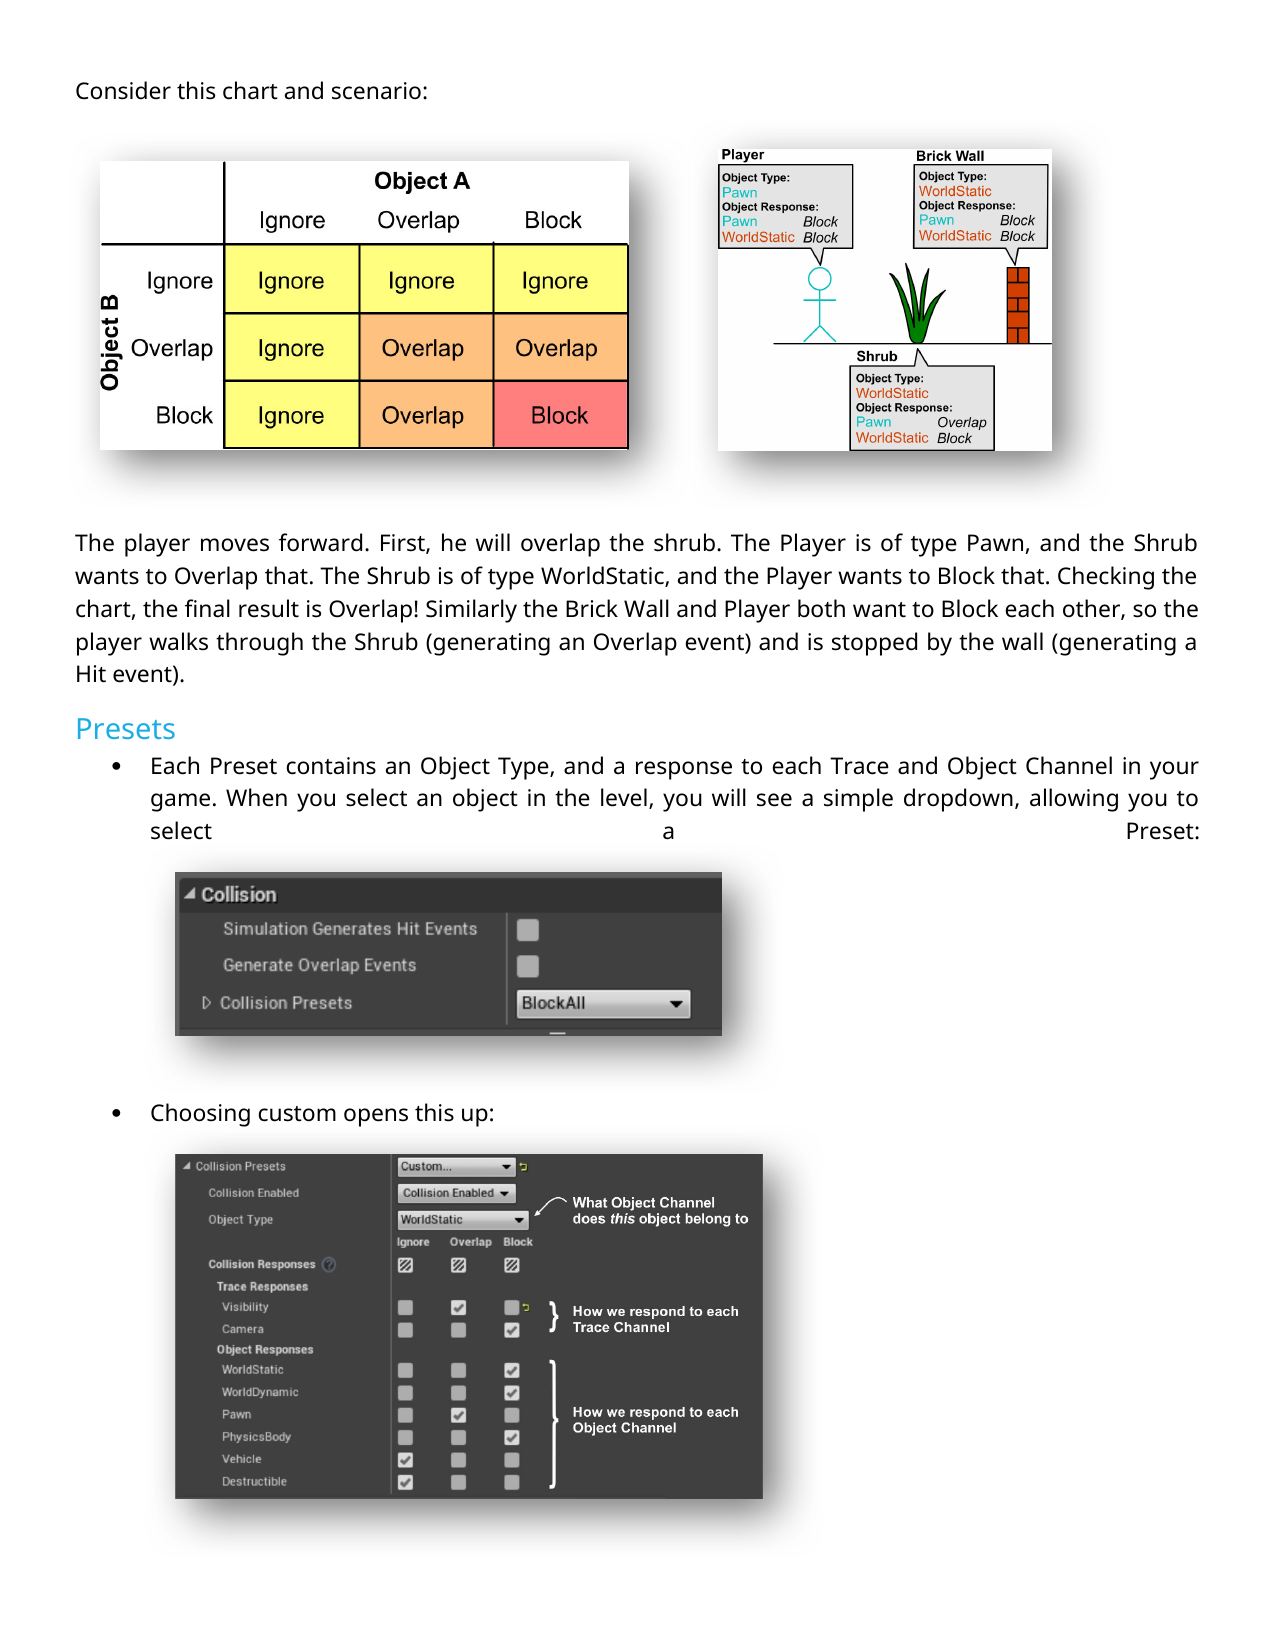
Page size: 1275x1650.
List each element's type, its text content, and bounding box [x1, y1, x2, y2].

text The player moves forward. First, he will overlap the shrub. The Player is of type Pawn, and the Shrub wants to Overlap that. The Shrub is of type WorldStatic, and the Player wants to Block that. Checking the chart, the final result is Overlap! Similarly the Brick Wall and Player both want to Block each other, so the player walks through the Shrub (generating an Overlap event) and is stopped by the wall (generating a Hit event). [75, 527, 1200, 690]
text Consider this chart and scenario: [75, 75, 1200, 106]
picture [718, 149, 1052, 451]
list Choosing custom opens this up: [112, 1097, 1200, 1128]
list Each Preset contains an Object Type, and a response to each Trace and Object Channel in your game. When you select an object in the level, you will see a simple dropdown, allowing you to select a Preset: [112, 749, 1200, 1095]
picture [175, 872, 722, 1036]
subtitle Presets [75, 708, 1200, 748]
picture [100, 161, 629, 450]
picture [175, 1154, 763, 1499]
